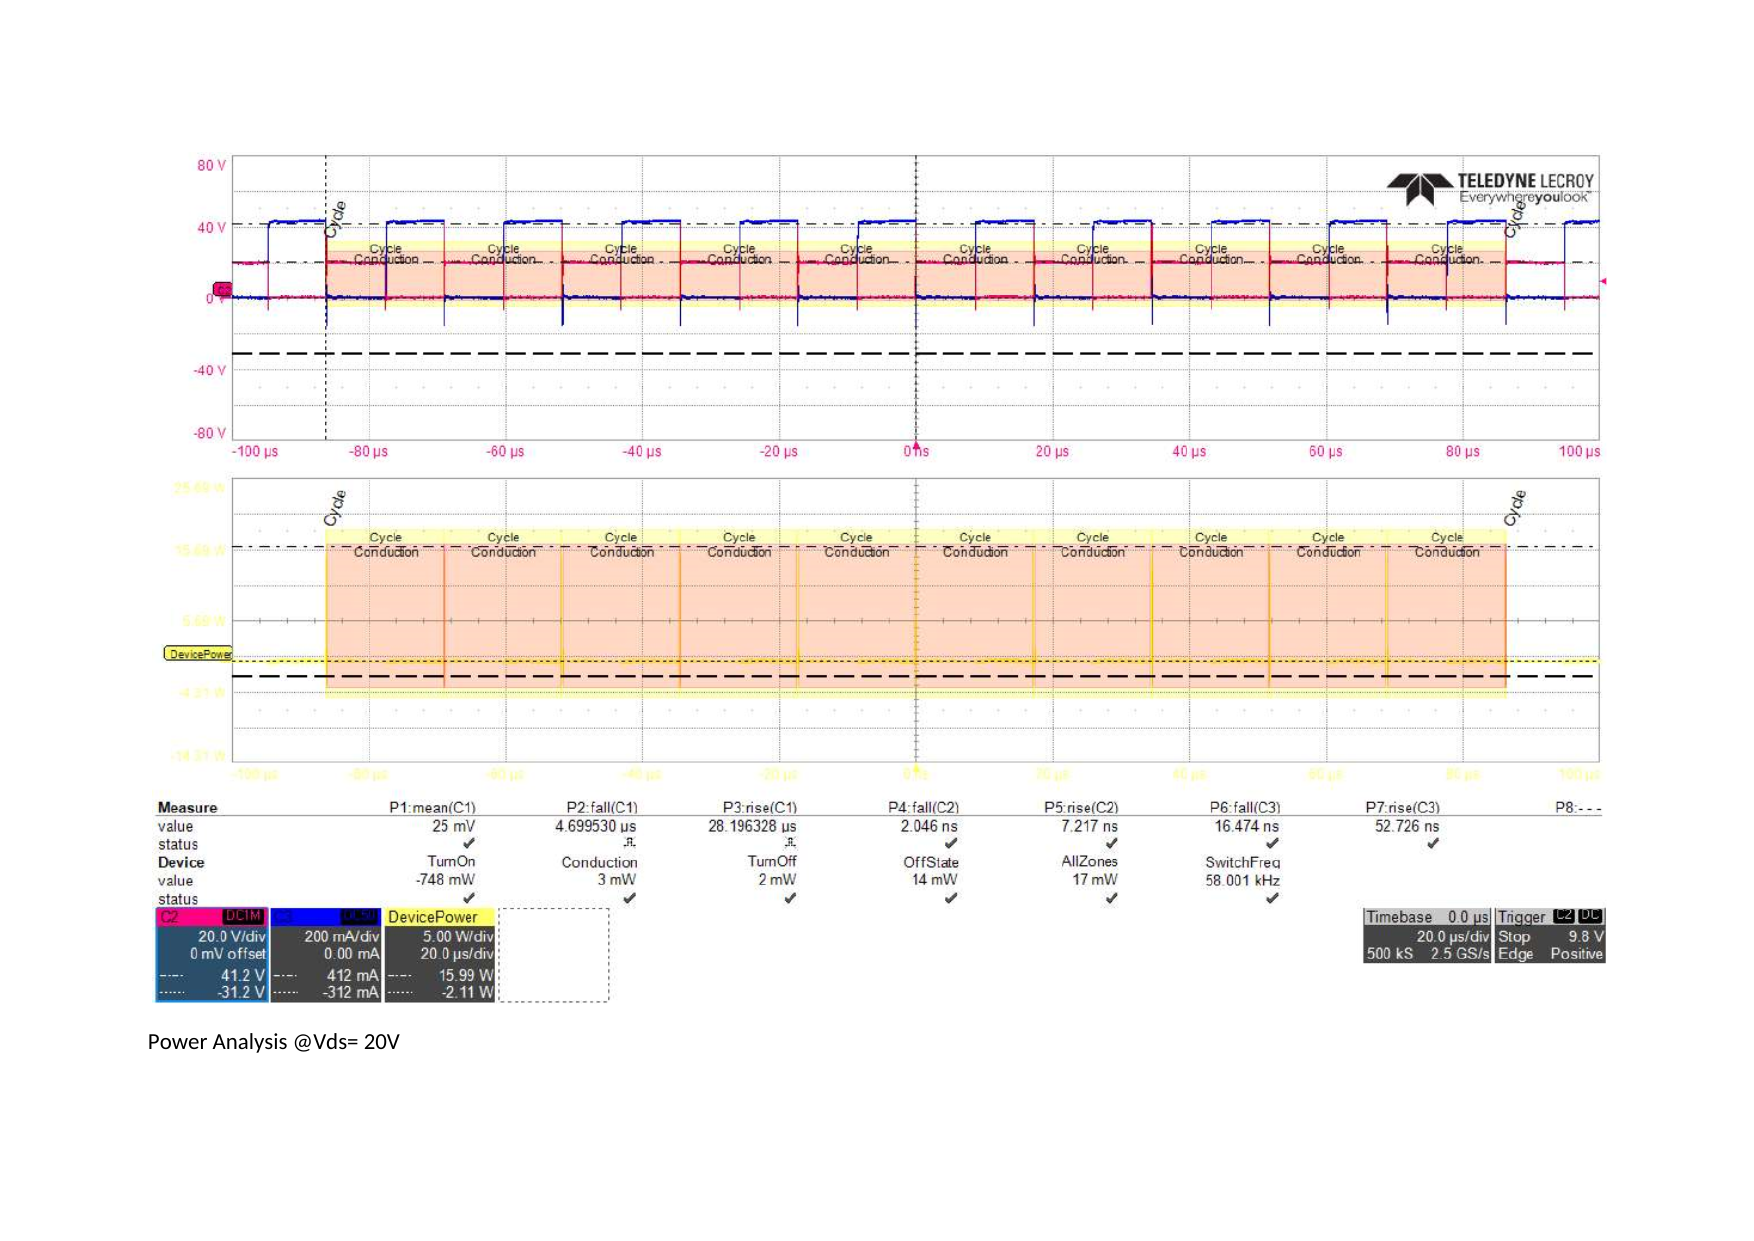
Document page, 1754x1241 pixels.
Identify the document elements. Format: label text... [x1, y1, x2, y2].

picture [147, 147, 1607, 1008]
text Power Analysis @Vds= 20V [148, 1027, 1606, 1055]
